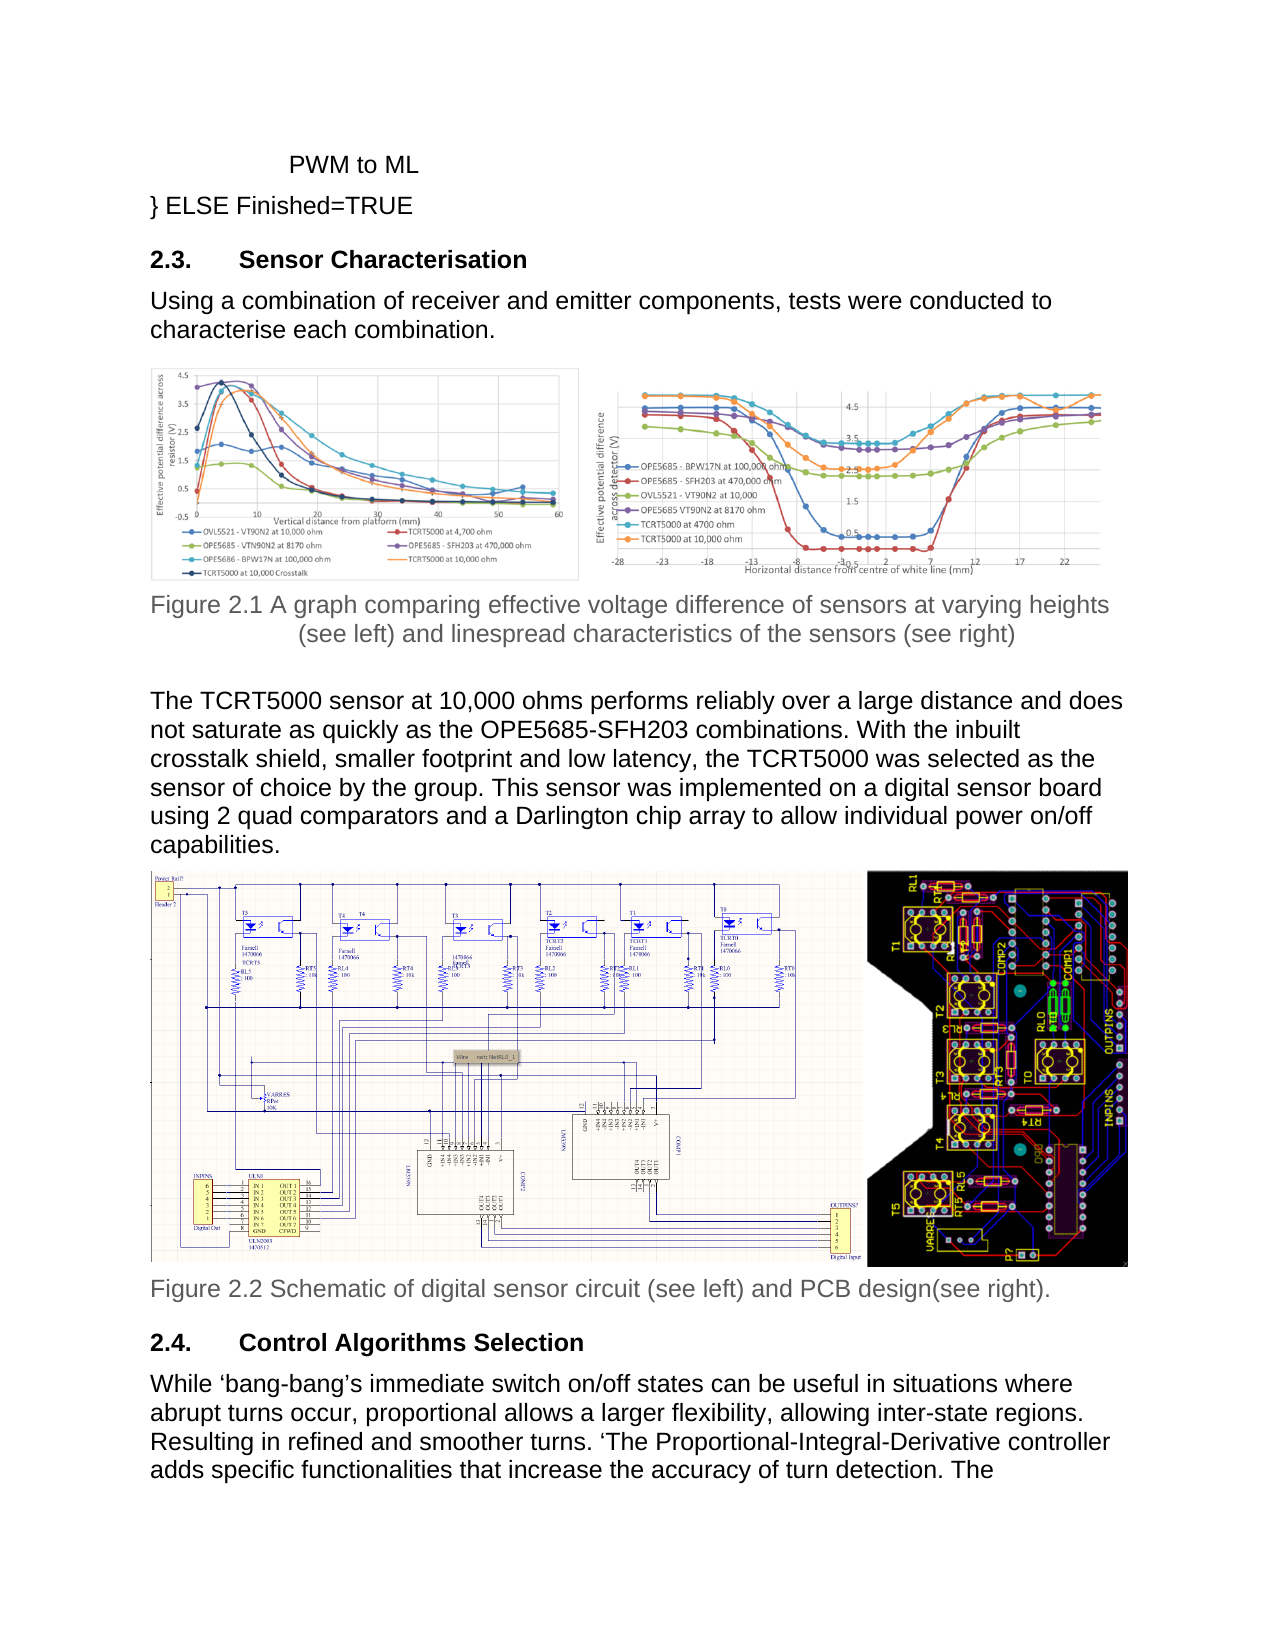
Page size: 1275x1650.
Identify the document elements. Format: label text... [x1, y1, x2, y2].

subtitle Control Algorithms Selection [150, 833, 1125, 861]
text While ‘bang-bang’s immediate switch on/off states can be useful in situations where abrupt turns occur, proportional allows a larger flexibility, allowing inter-state regions. Resulting in refined and smoother turns. ‘The Proportional-Integral-Derivative controller adds specific functionalities that increase the accuracy of turn detection. The proportional part allows the controller to maintain stability by decreasing current error under a steady state. The ‘integral’ part analyses previous errors and rejects random noise. ‘Derivative’ on the other hand has the ability to predict future errors. [150, 874, 1125, 1075]
picture [150, 376, 863, 767]
text Figure 2.2 Schematic of digital sensor circuit (see left) and PCB design(see right). [150, 779, 1125, 808]
text The buggy will utilise a rear-wheel drive transmission with the variable speed motors acting as a pivot to allow the buggy to manoeuvre. The motors are powered and controlled by the motor drive board using the h-bridge circuit in uni-polar mode. Uni-polar, compared to bipolar, is a superior mode which allows huge reductions in power loss due to lower conduction losses. The fine control of the motors is performed in software. [150, 1271, 1125, 1444]
text Figure 2.3 shows both unipolar and bipolar modes in forward direction. [150, 1222, 1125, 1251]
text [150, 1456, 1125, 1485]
picture [868, 376, 1128, 772]
text The TCRT5000 sensor at 10,000 ohms performs reliably over a large distance and does not saturate as quickly as the OPE5685-SFH203 combinations. With the inbuilt crosstalk shield, smaller footprint and low latency, the TCRT5000 was selected as the sensor of choice by the group. This sensor was implemented on a digital sensor board using 2 quad comparators and a Darlington chip array to allow individual power on/off capabilities. [150, 191, 1125, 364]
picture [150, 1087, 563, 1222]
